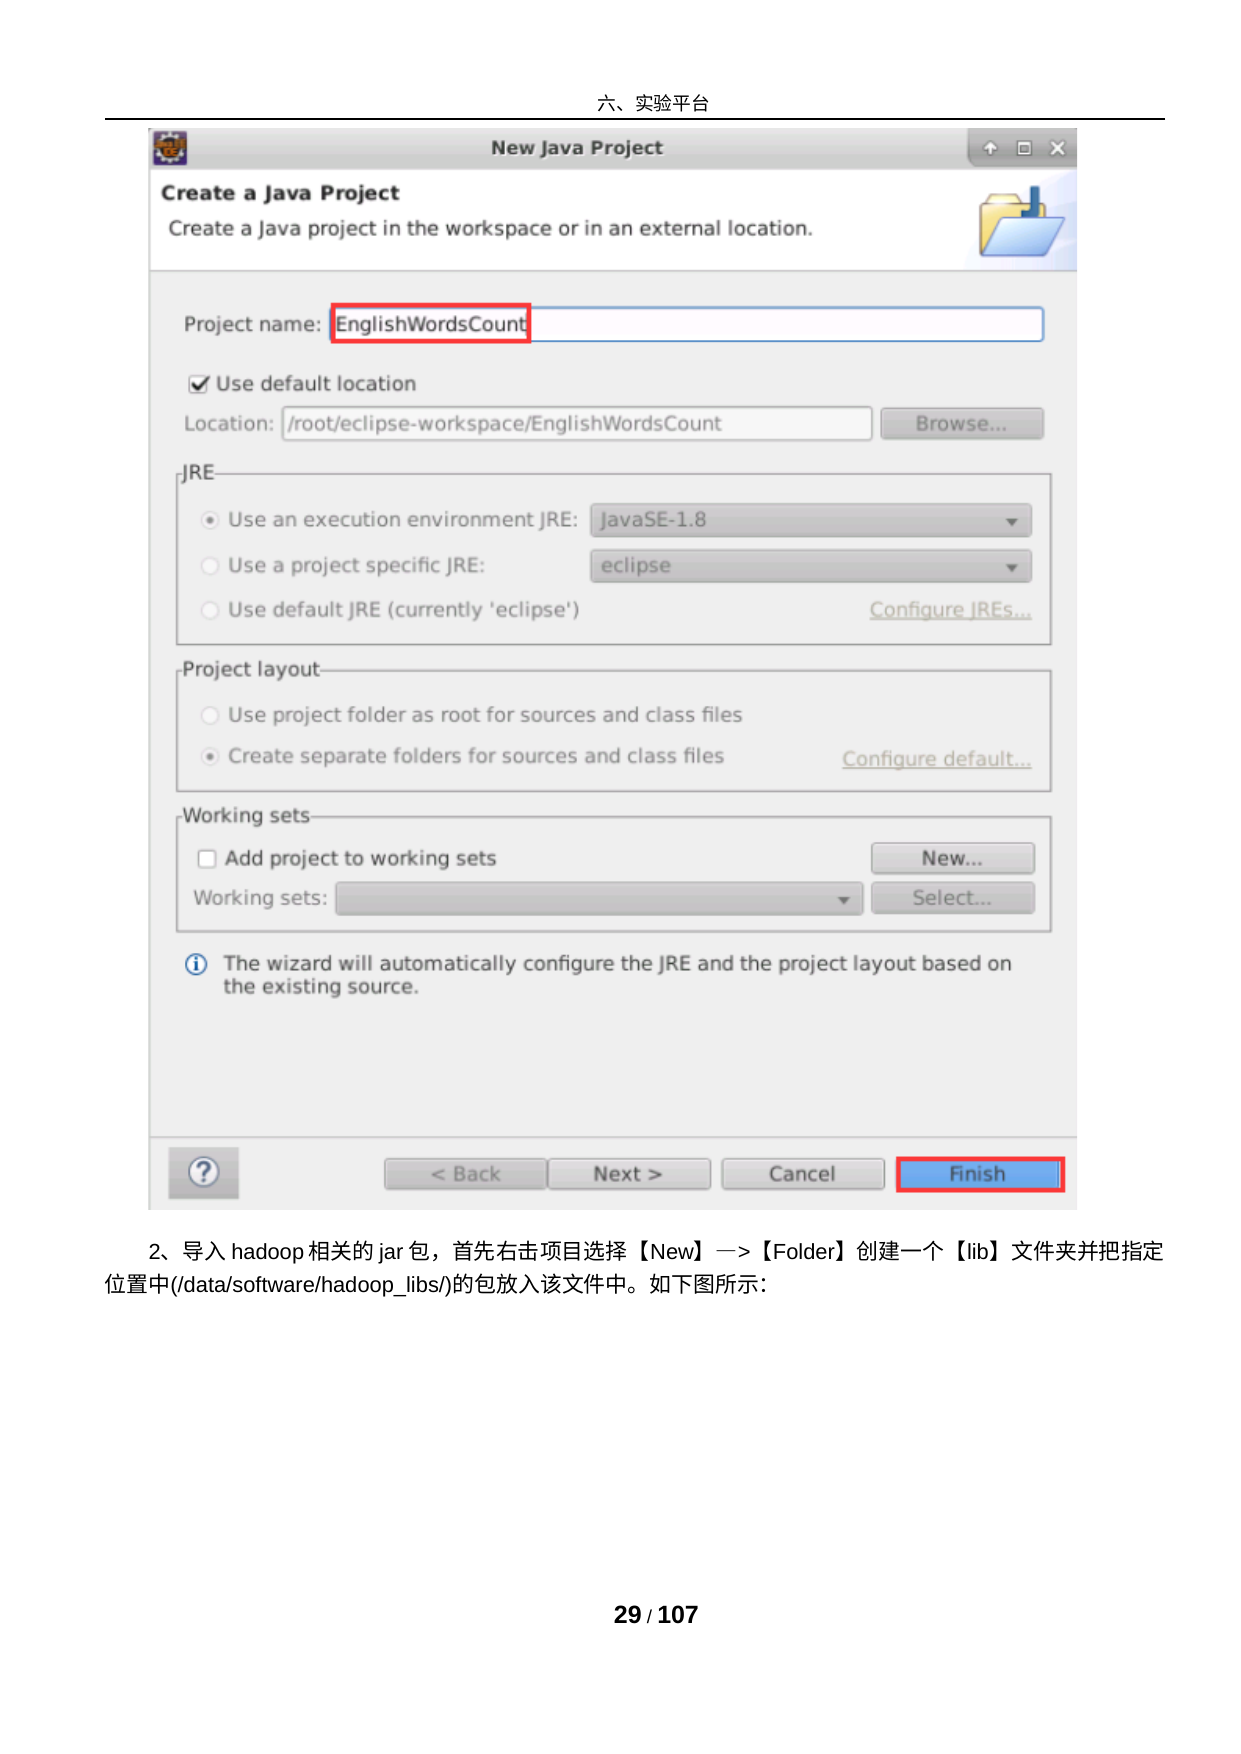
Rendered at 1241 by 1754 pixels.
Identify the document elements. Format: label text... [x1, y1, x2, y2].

picture [148, 128, 1078, 1210]
text 2、导入hadoop相关的jar包，首先右击项目选择【New】—>【Folder】创建一个【lib】文件夹并把指定位置中(/data/software/hadoop_libs/)的包放入该文件中。如下图所示： [104, 1234, 1165, 1299]
